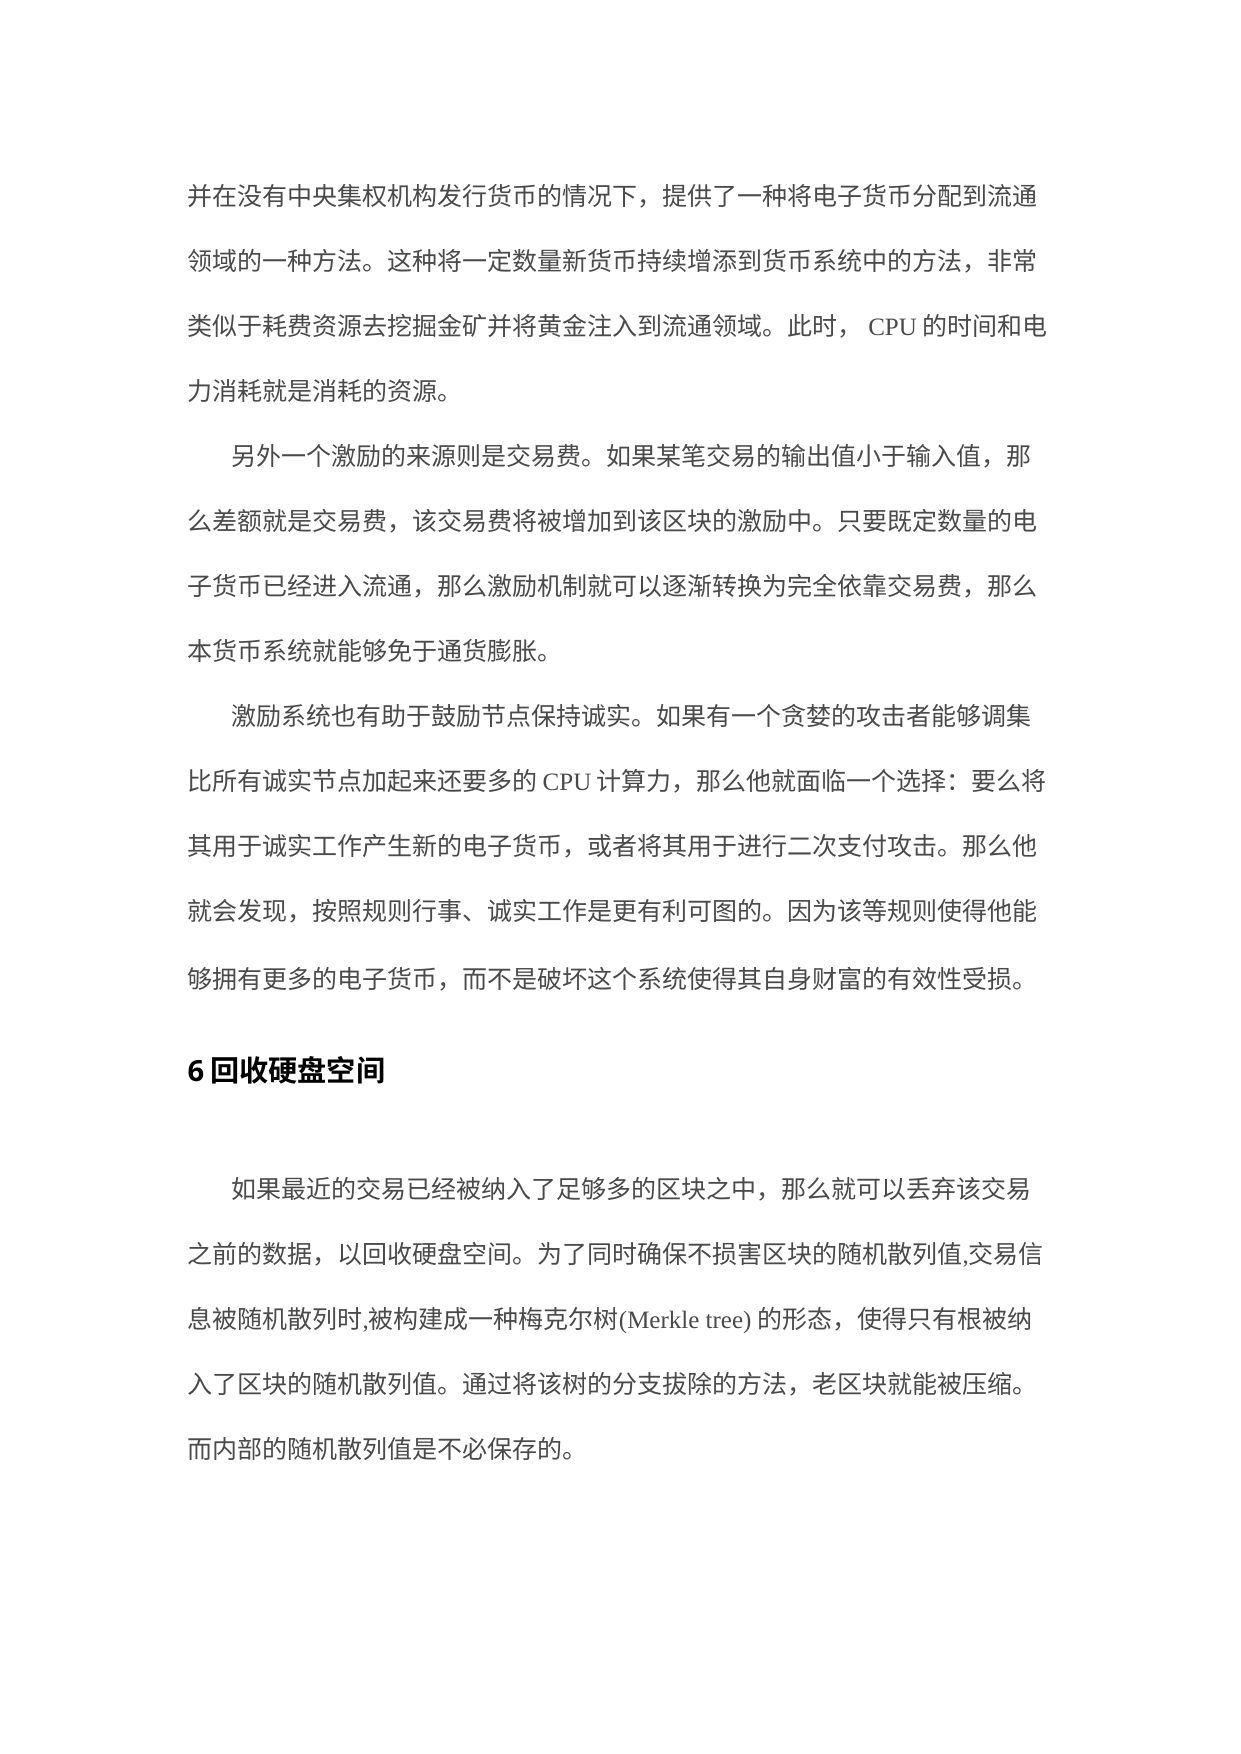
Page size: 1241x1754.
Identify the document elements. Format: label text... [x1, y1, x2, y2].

text 另外一个激励的来源则是交易费。如果某笔交易的输出值小于输入值，那么差额就是交易费，该交易费将被增加到该区块的激励中。只要既定数量的电子货币已经进入流通，那么激励机制就可以逐渐转换为完全依靠交易费，那么本货币系统就能够免于通货膨胀。 [187, 422, 1053, 682]
text 如果最近的交易已经被纳入了足够多的区块之中，那么就可以丢弃该交易之前的数据，以回收硬盘空间。为了同时确保不损害区块的随机散列值,交易信息被随机散列时,被构建成一种梅克尔树(Merkle tree) 的形态，使得只有根被纳入了区块的随机散列值。通过将该树的分支拔除的方法，老区块就能被压缩。而内部的随机散列值是不必保存的。 [187, 1155, 1053, 1480]
text 激励系统也有助于鼓励节点保持诚实。如果有一个贪婪的攻击者能够调集比所有诚实节点加起来还要多的CPU计算力，那么他就面临一个选择：要么将其用于诚实工作产生新的电子货币，或者将其用于进行二次支付攻击。那么他就会发现，按照规则行事、诚实工作是更有利可图的。因为该等规则使得他能够拥有更多的电子货币，而不是破坏这个系统使得其自身财富的有效性受损。 [187, 682, 1053, 1007]
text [187, 162, 1053, 422]
subtitle 6回收硬盘空间 [187, 1036, 1053, 1101]
